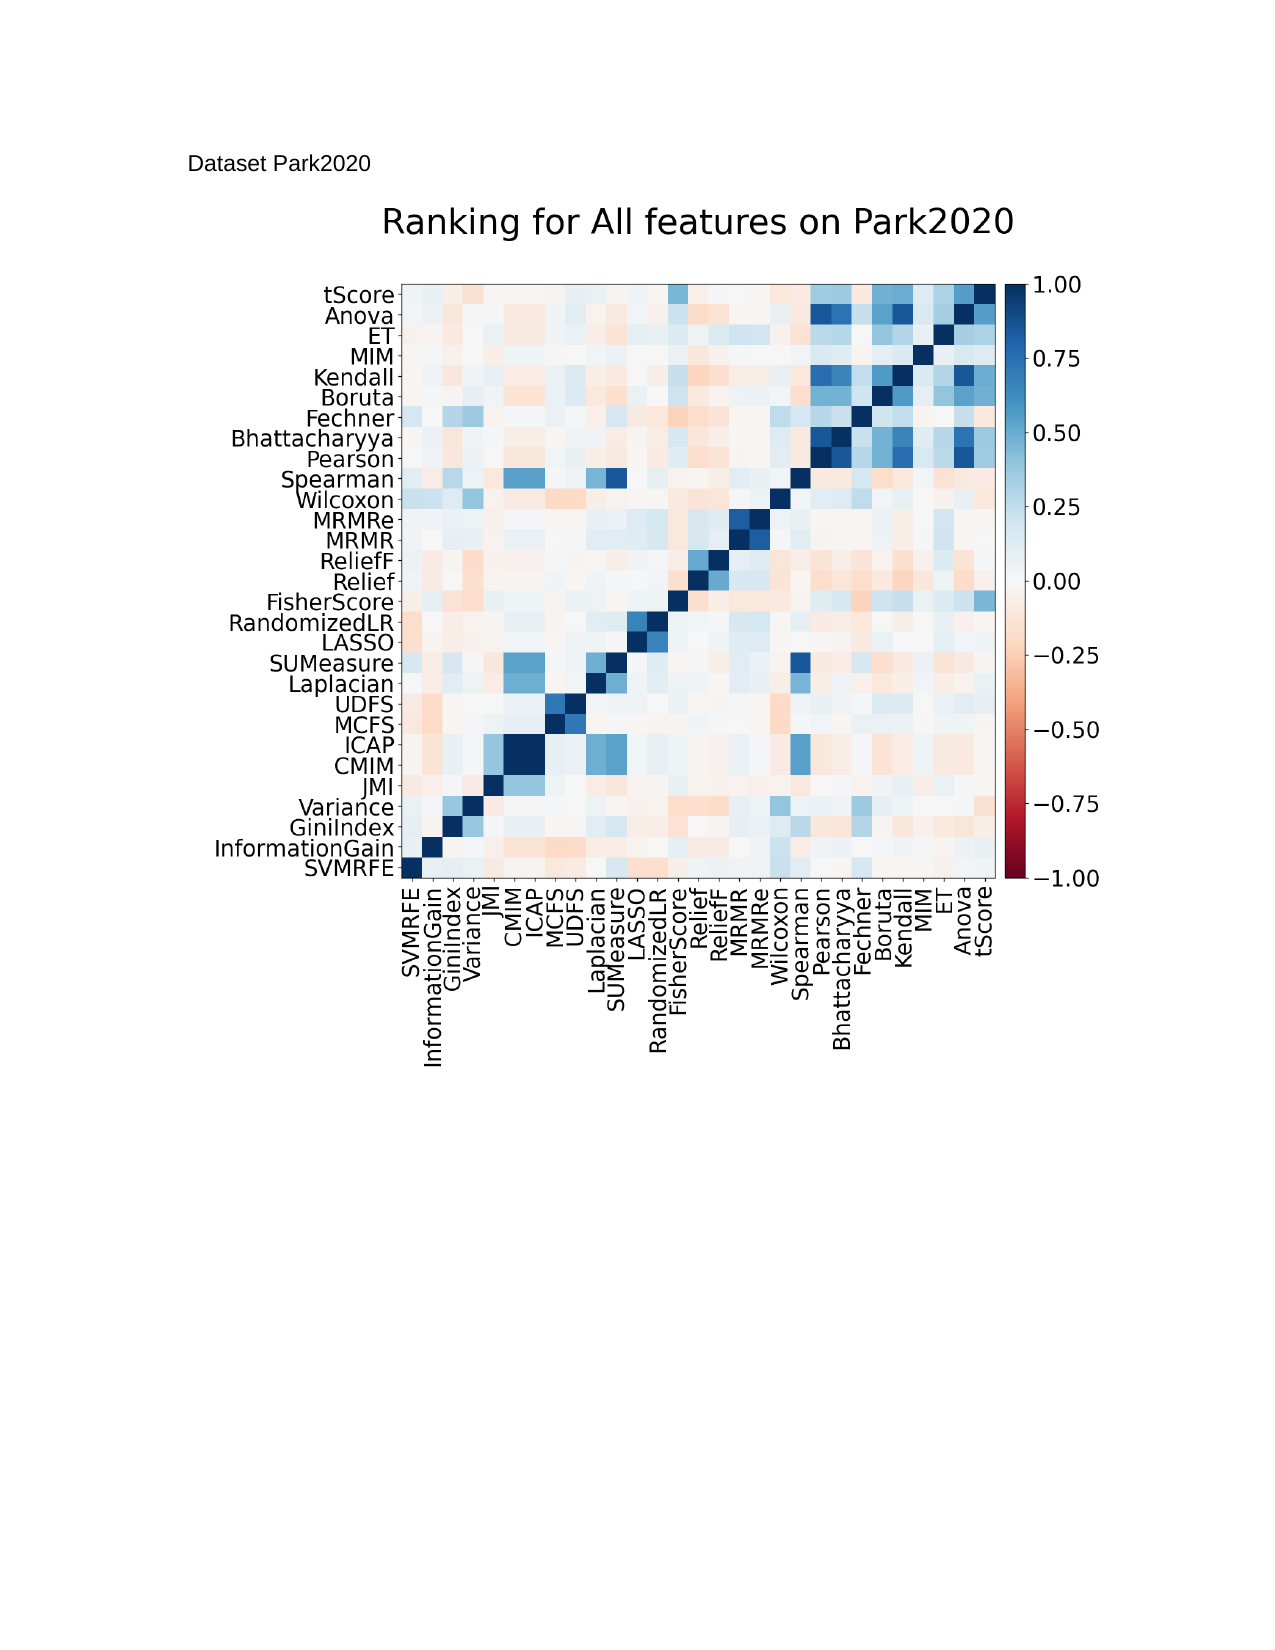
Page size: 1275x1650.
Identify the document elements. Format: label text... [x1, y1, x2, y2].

picture [206, 201, 1107, 1073]
text Dataset Park2020 [187, 150, 1087, 176]
